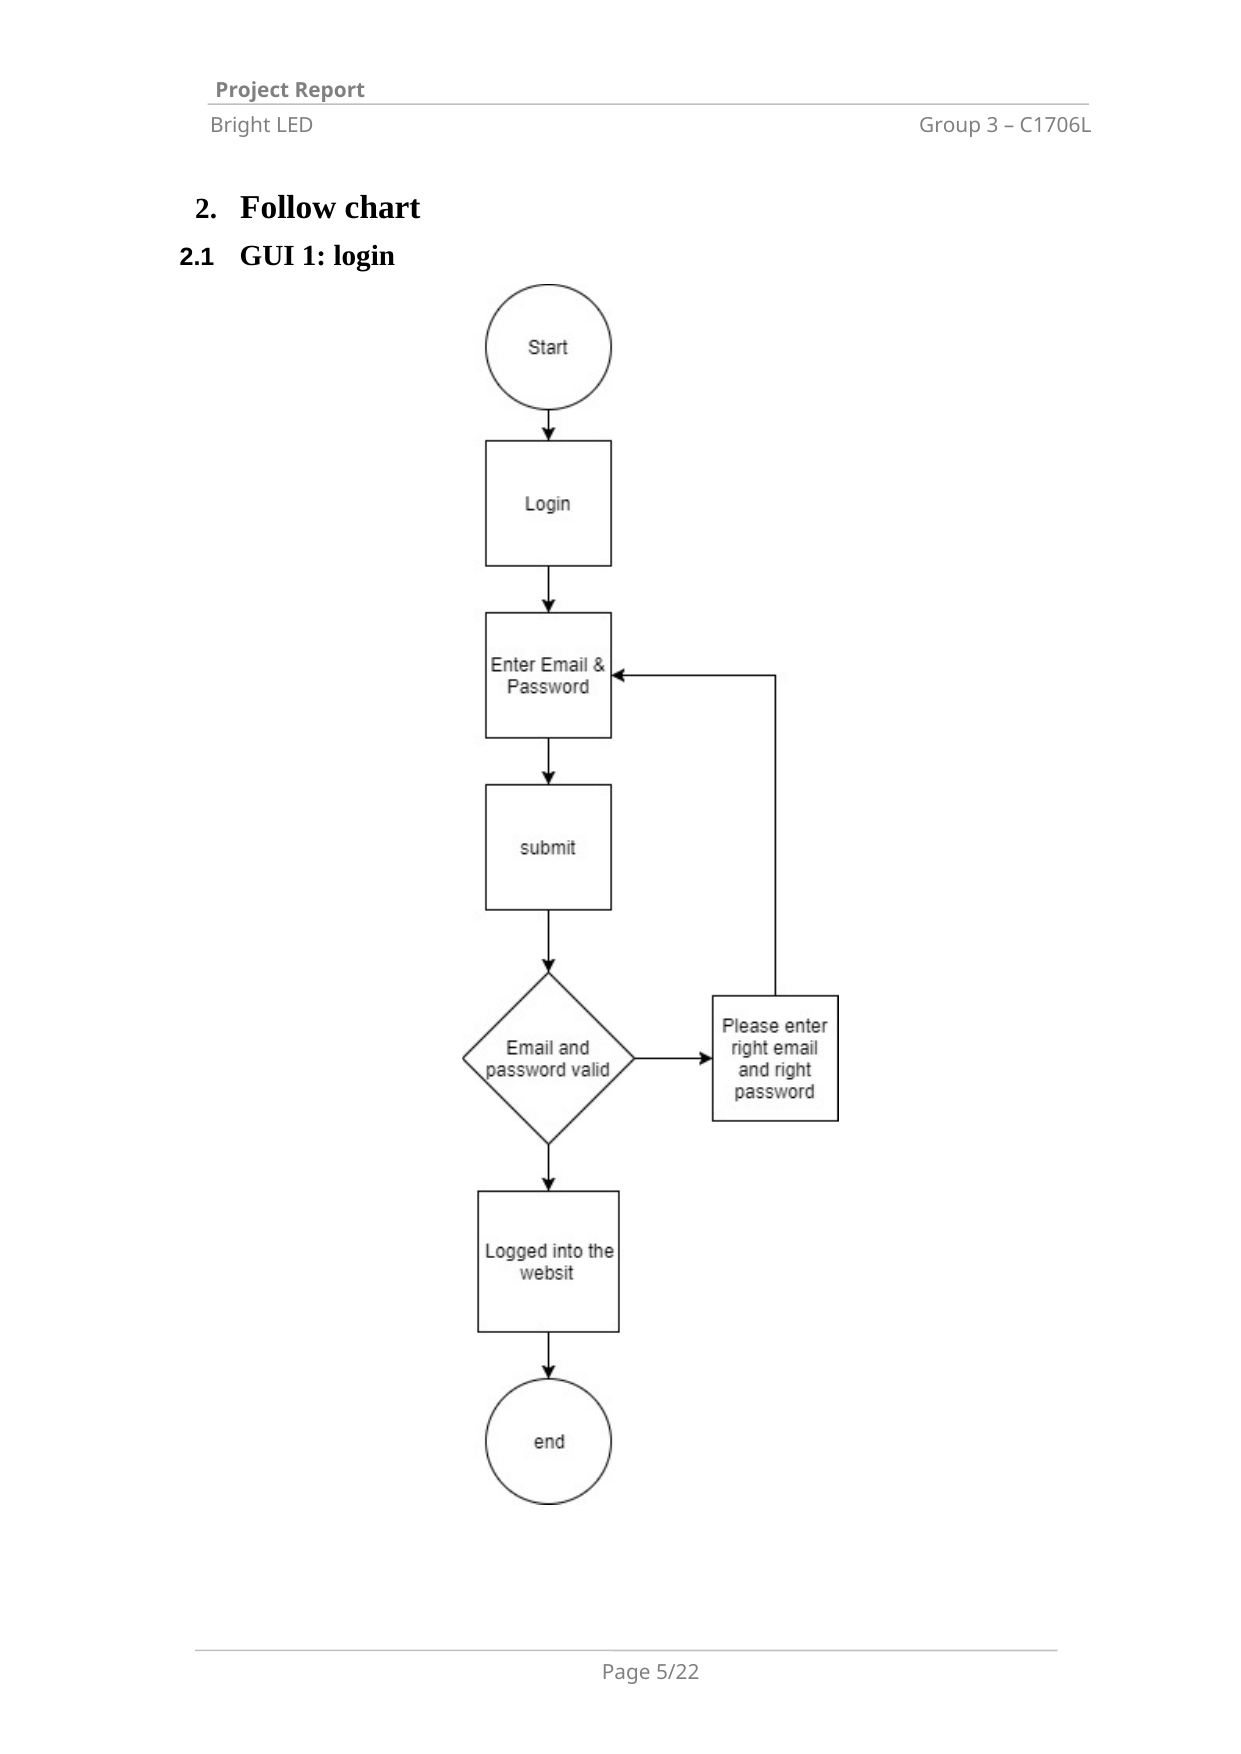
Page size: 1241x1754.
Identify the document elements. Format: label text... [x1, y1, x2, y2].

picture [462, 284, 839, 1505]
subtitle Follow chart [195, 188, 1106, 226]
subtitle GUI 1: login [179, 238, 1106, 272]
